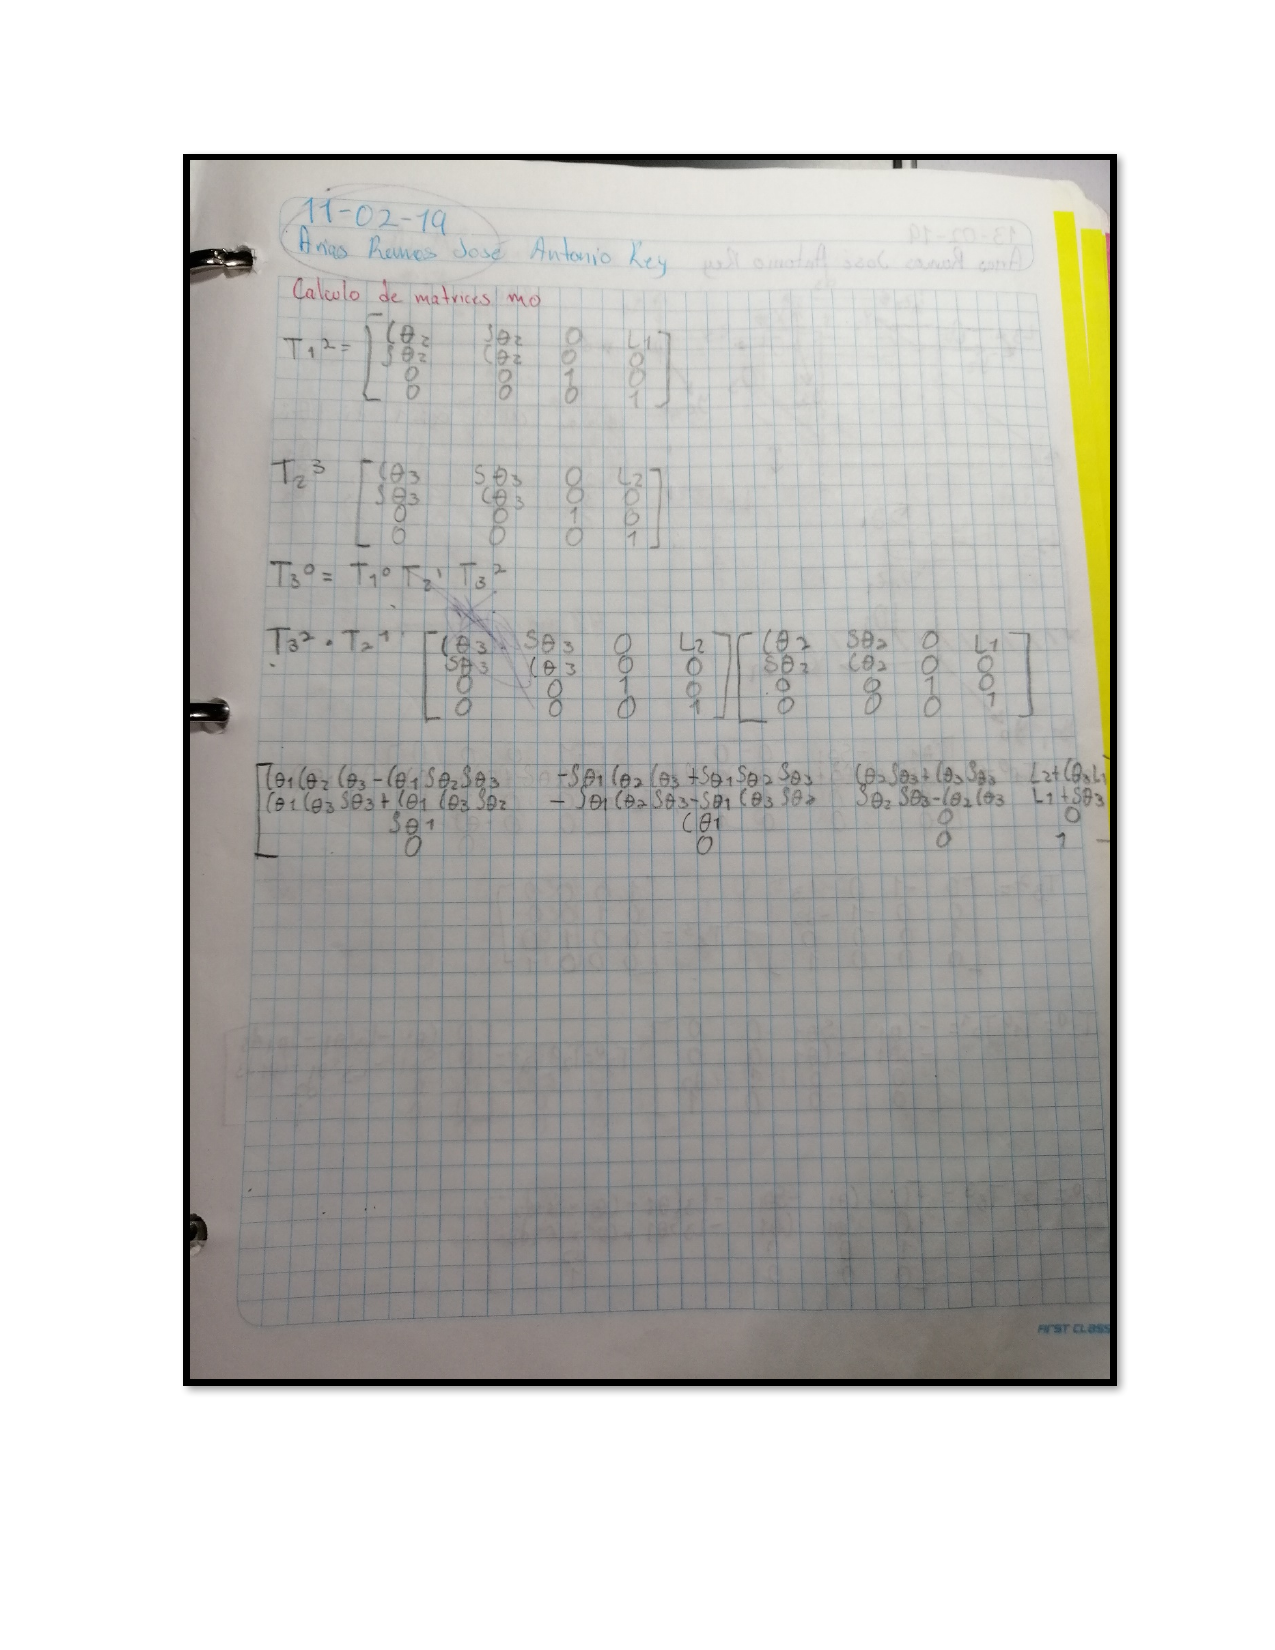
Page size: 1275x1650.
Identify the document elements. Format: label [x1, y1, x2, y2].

picture [190, 160, 1110, 1379]
